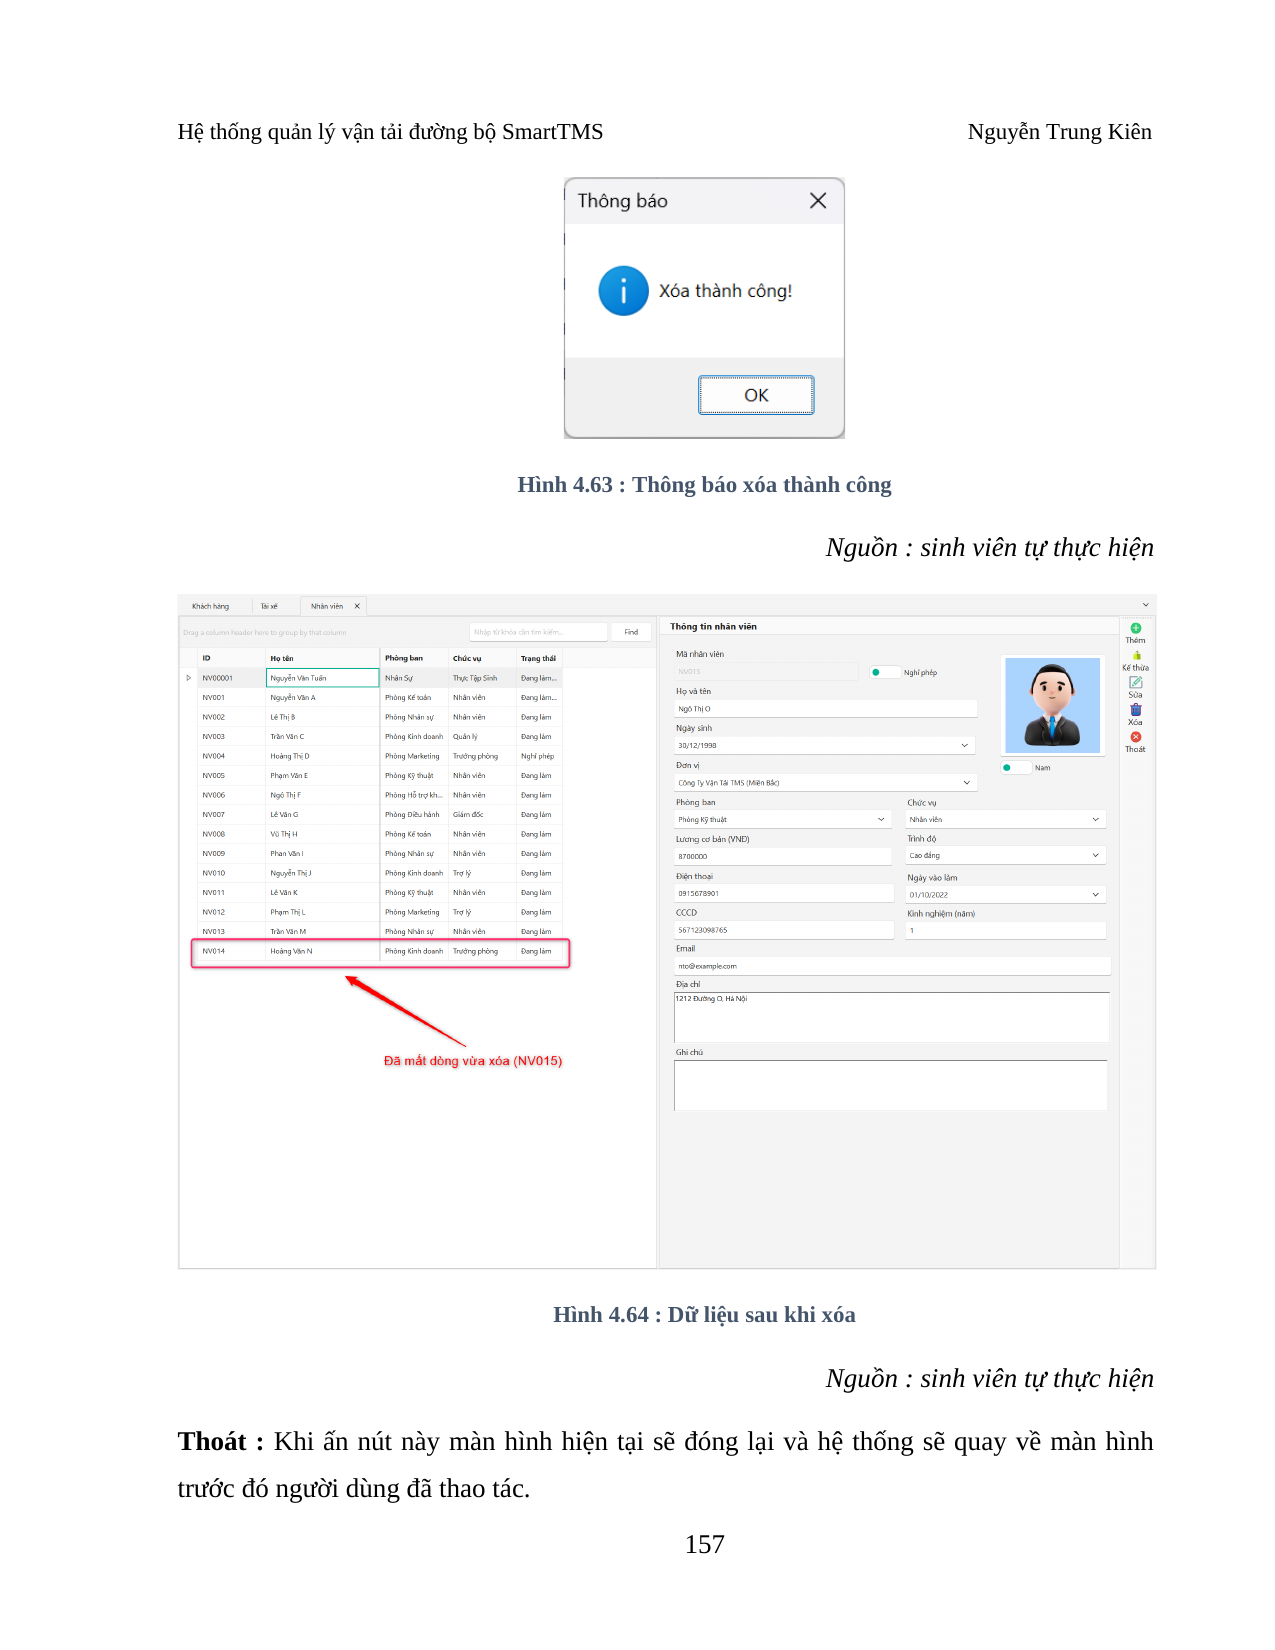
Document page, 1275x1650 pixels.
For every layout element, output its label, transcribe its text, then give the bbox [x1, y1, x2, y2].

picture [177, 594, 1157, 1270]
text Nguồn : sinh viên tự thực hiện [177, 531, 1157, 562]
text Thoát : Khi ấn nút này màn hình hiện tại sẽ đóng lại và hệ thống sẽ quay về màn hình trước đó người dùng đã thao tác. [177, 1425, 1157, 1503]
picture [563, 177, 846, 439]
text Nguồn : sinh viên tự thực hiện [177, 1362, 1157, 1393]
